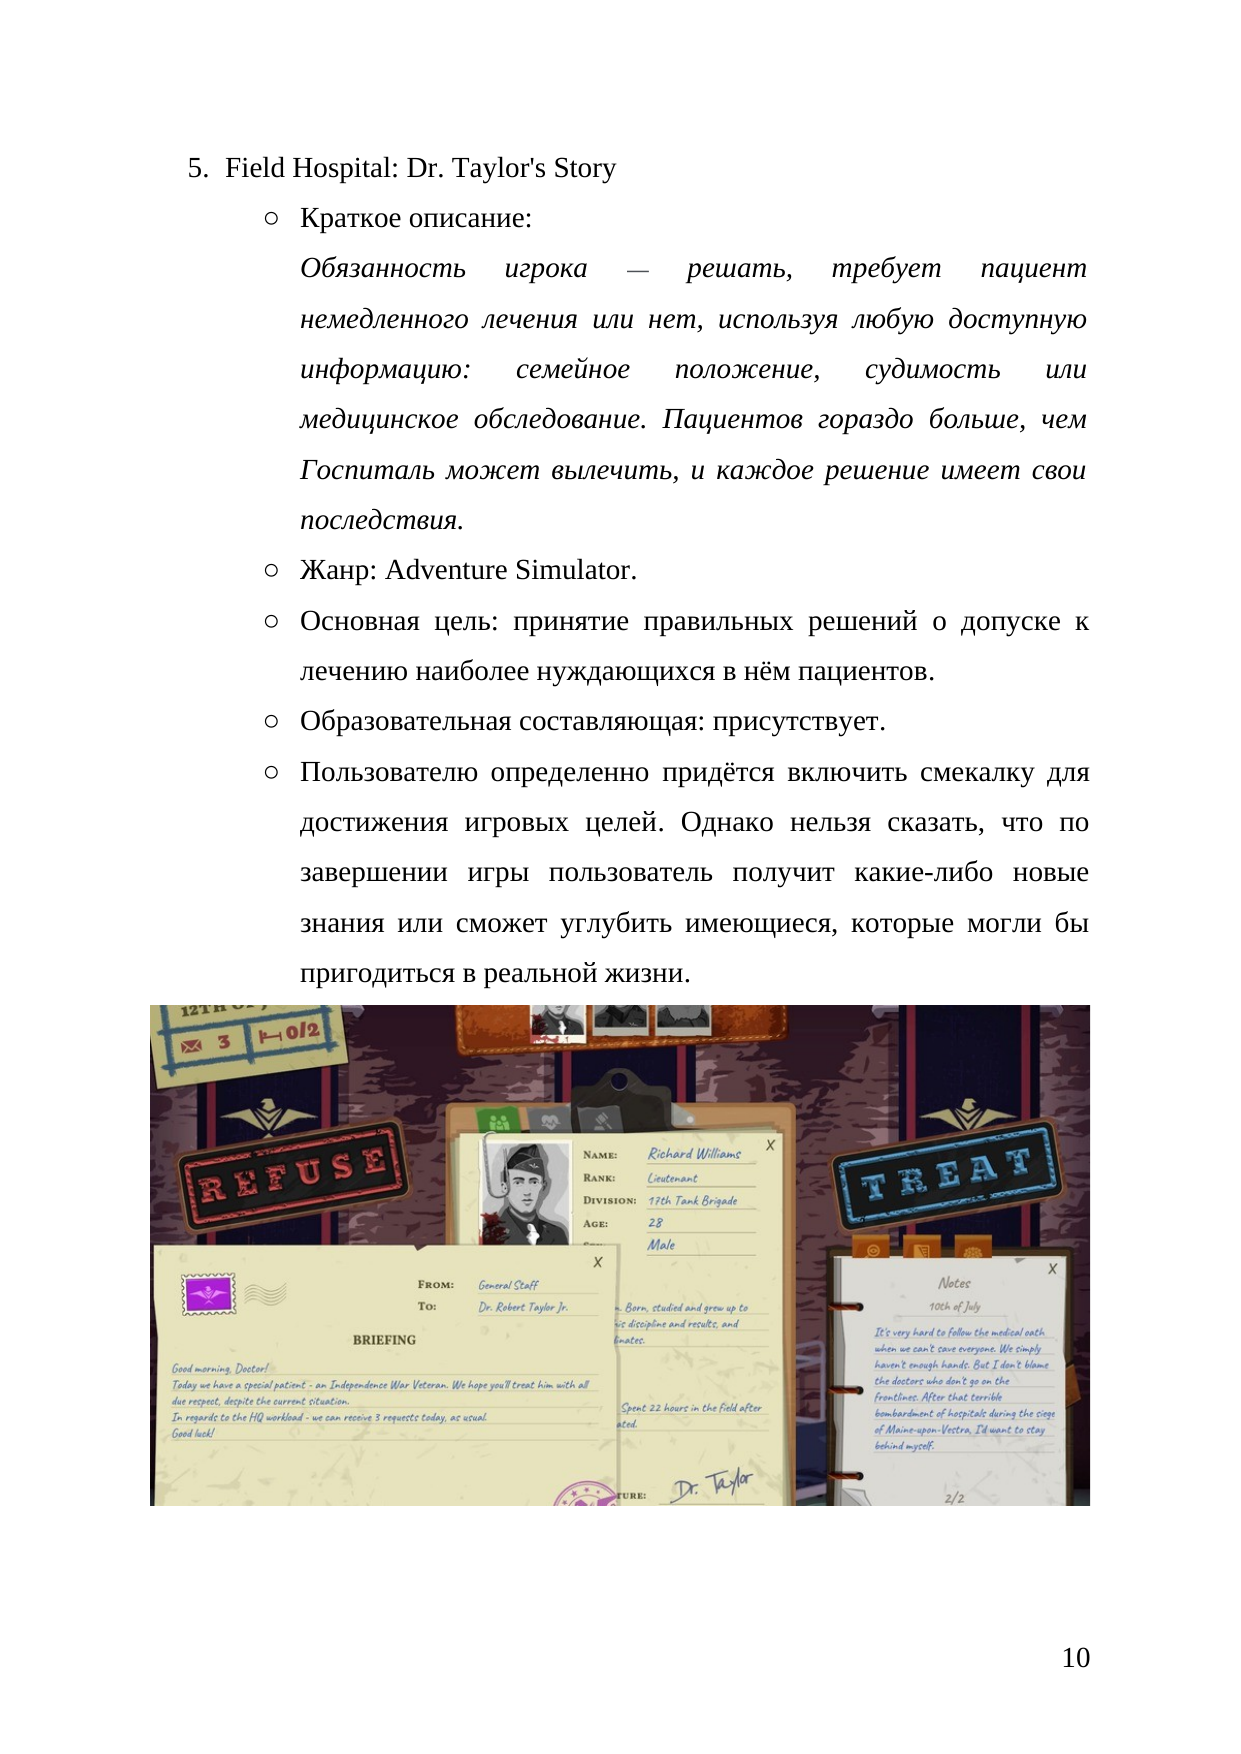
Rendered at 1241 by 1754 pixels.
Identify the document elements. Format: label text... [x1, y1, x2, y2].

list Field Hospital: Dr. Taylor's Story [187, 150, 1090, 183]
list Пользователю определенно придётся включить смекалку для достижения игровых целей. Однако нельзя сказать, что по завершении игры пользователь получит какие-либо новые знания или сможет углубить имеющиеся, которые могли бы пригодиться в реальной жизни. [262, 754, 1090, 988]
text Обязанность игрока — решать, требует пациент немедленного лечения или нет, используя любую доступную информацию: семейное положение, судимость или медицинское обследование. Пациентов гораздо больше, чем Госпиталь может вылечить, и каждое решение имеет свои последствия. [300, 251, 1090, 536]
picture [150, 1005, 1091, 1506]
list Образовательная составляющая: присутствует. [262, 703, 1090, 737]
list Основная цель: принятие правильных решений о допуске к лечению наиболее нуждающихся в нём пациентов. [262, 603, 1090, 687]
list Жанр: Adventure Simulator. [262, 552, 1090, 586]
list Краткое описание: [262, 200, 1090, 234]
